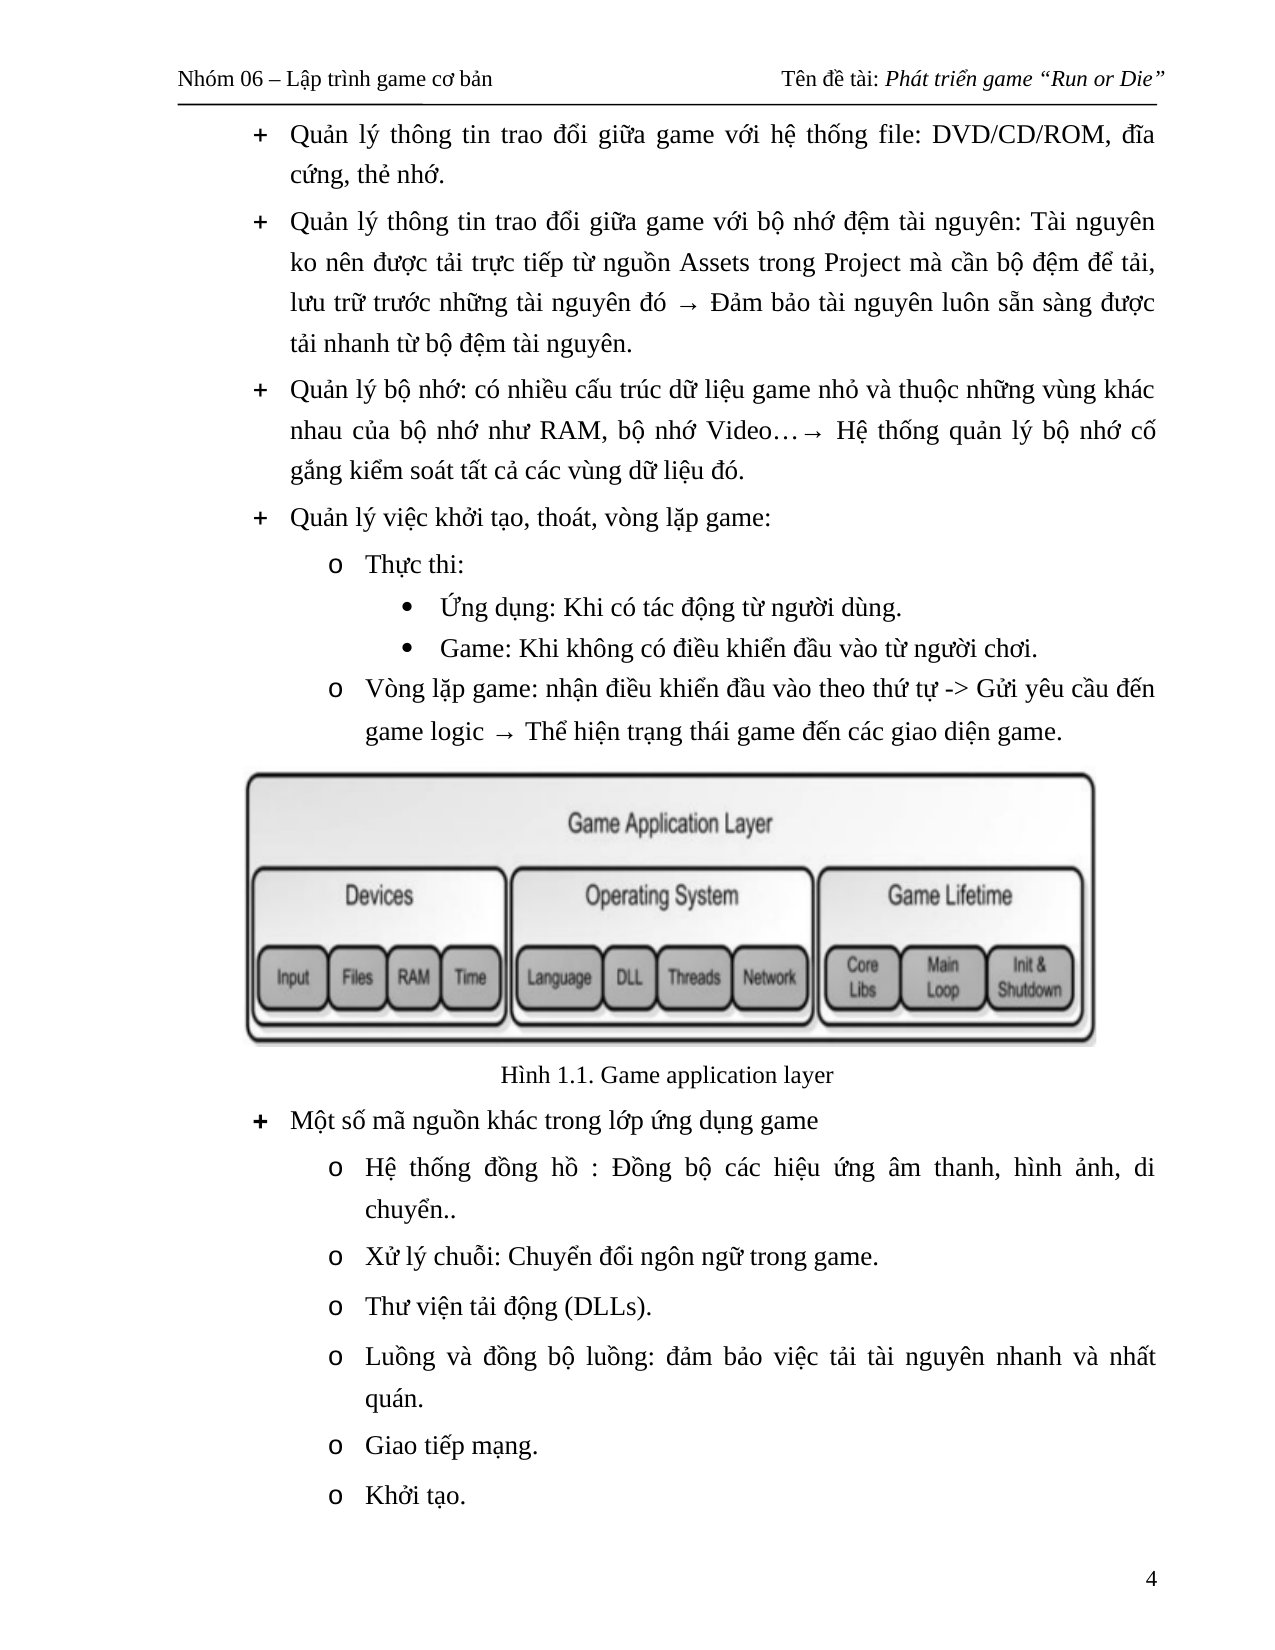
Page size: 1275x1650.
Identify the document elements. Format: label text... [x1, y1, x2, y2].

list Quản lý bộ nhớ: có nhiều cấu trúc dữ liệu game nhỏ và thuộc những vùng khác nhau của bộ nhớ như RAM, bộ nhớ Video…→ Hệ thống quản lý bộ nhớ cố gắng kiểm soát tất cả các vùng dữ liệu đó. [252, 373, 1157, 485]
list Quản lý thông tin trao đổi giữa game với hệ thống file: DVD/CD/ROM, đĩa cứng, thẻ nhớ. [252, 118, 1157, 190]
picture [237, 761, 1097, 1047]
list Giao tiếp mạng. [327, 1429, 1157, 1462]
list Quản lý thông tin trao đổi giữa game với bộ nhớ đệm tài nguyên: Tài nguyên ko nên được tải trực tiếp từ nguồn Assets trong Project mà cần bộ đệm để tải, lưu trữ trước những tài nguyên đó → Đảm bảo tài nguyên luôn sẵn sàng được tải nhanh từ bộ đệm tài nguyên. [252, 205, 1157, 358]
text Hình 1.1. Game application layer [177, 1061, 1157, 1089]
list Hệ thống đồng hồ : Đồng bộ các hiệu ứng âm thanh, hình ảnh, di chuyển.. [327, 1151, 1157, 1225]
list Thư viện tải động (DLLs). [327, 1290, 1157, 1323]
list Xử lý chuỗi: Chuyển đổi ngôn ngữ trong game. [327, 1240, 1157, 1274]
list Luồng và đồng bộ luồng: đảm bảo việc tải tài nguyên nhanh và nhất quán. [327, 1340, 1157, 1413]
list Ứng dụng: Khi có tác động từ người dùng. [402, 591, 1157, 622]
list Thực thi: [327, 548, 1157, 581]
list Khởi tạo. [327, 1479, 1157, 1512]
list Quản lý việc khởi tạo, thoát, vòng lặp game: [252, 501, 1157, 532]
list Một số mã nguồn khác trong lớp ứng dụng game [252, 1104, 1157, 1135]
list Game: Khi không có điều khiển đầu vào từ người chơi. [402, 632, 1157, 663]
list Vòng lặp game: nhận điều khiển đầu vào theo thứ tự -> Gửi yêu cầu đến game logic → Thể hiện trạng thái game đến các giao diện game. [327, 672, 1157, 746]
